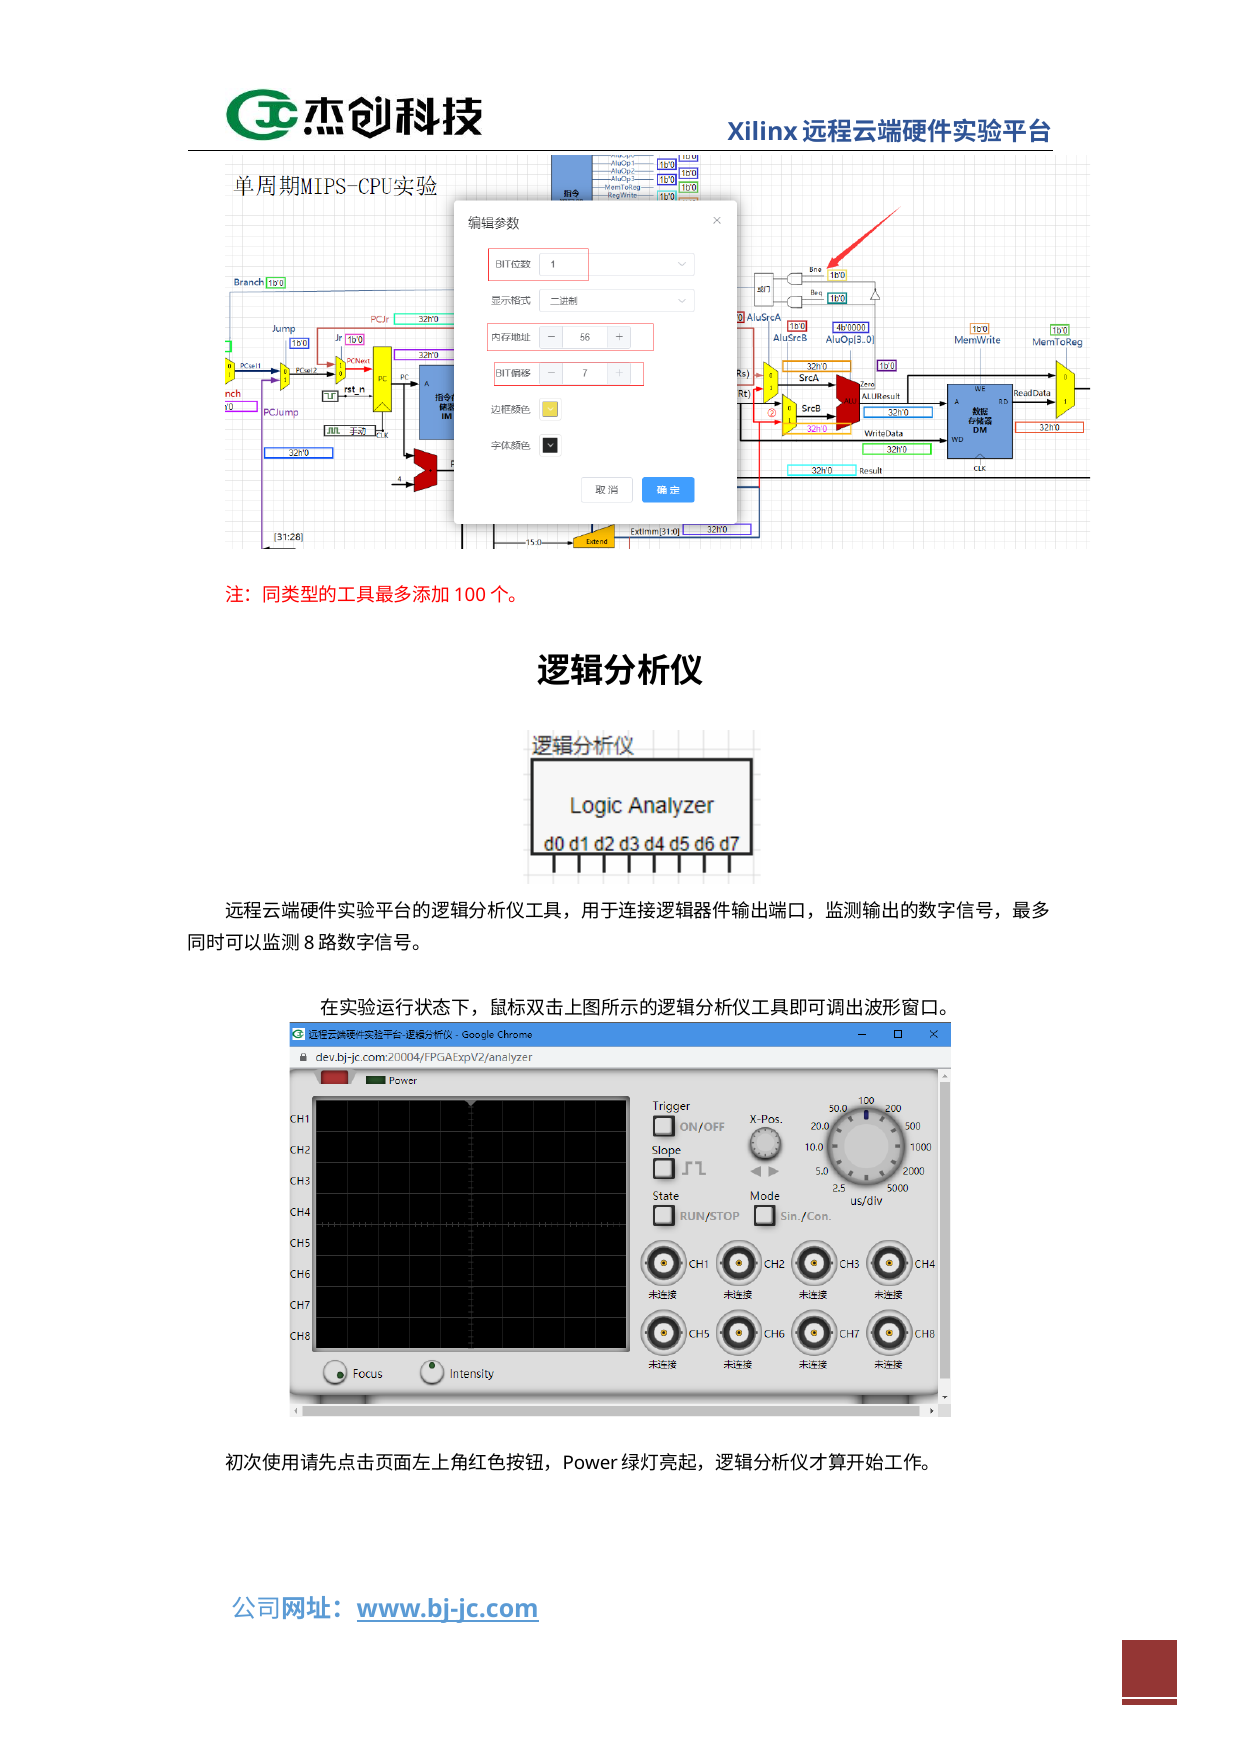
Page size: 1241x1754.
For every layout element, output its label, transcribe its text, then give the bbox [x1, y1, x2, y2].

text 注：同类型的工具最多添加100个。 [187, 577, 1053, 610]
picture [225, 155, 1091, 549]
text 初次使用请先点击页面左上角红色按钮，Power绿灯亮起，逻辑分析仪才算开始工作。 [187, 1445, 1053, 1478]
picture [225, 88, 483, 141]
picture [523, 730, 761, 884]
title 逻辑分析仪 [187, 635, 1053, 700]
picture [289, 1022, 951, 1417]
text 远程云端硬件实验平台的逻辑分析仪工具，用于连接逻辑器件输出端口，监测输出的数字信号，最多同时可以监测8路数字信号。 [187, 893, 1053, 958]
